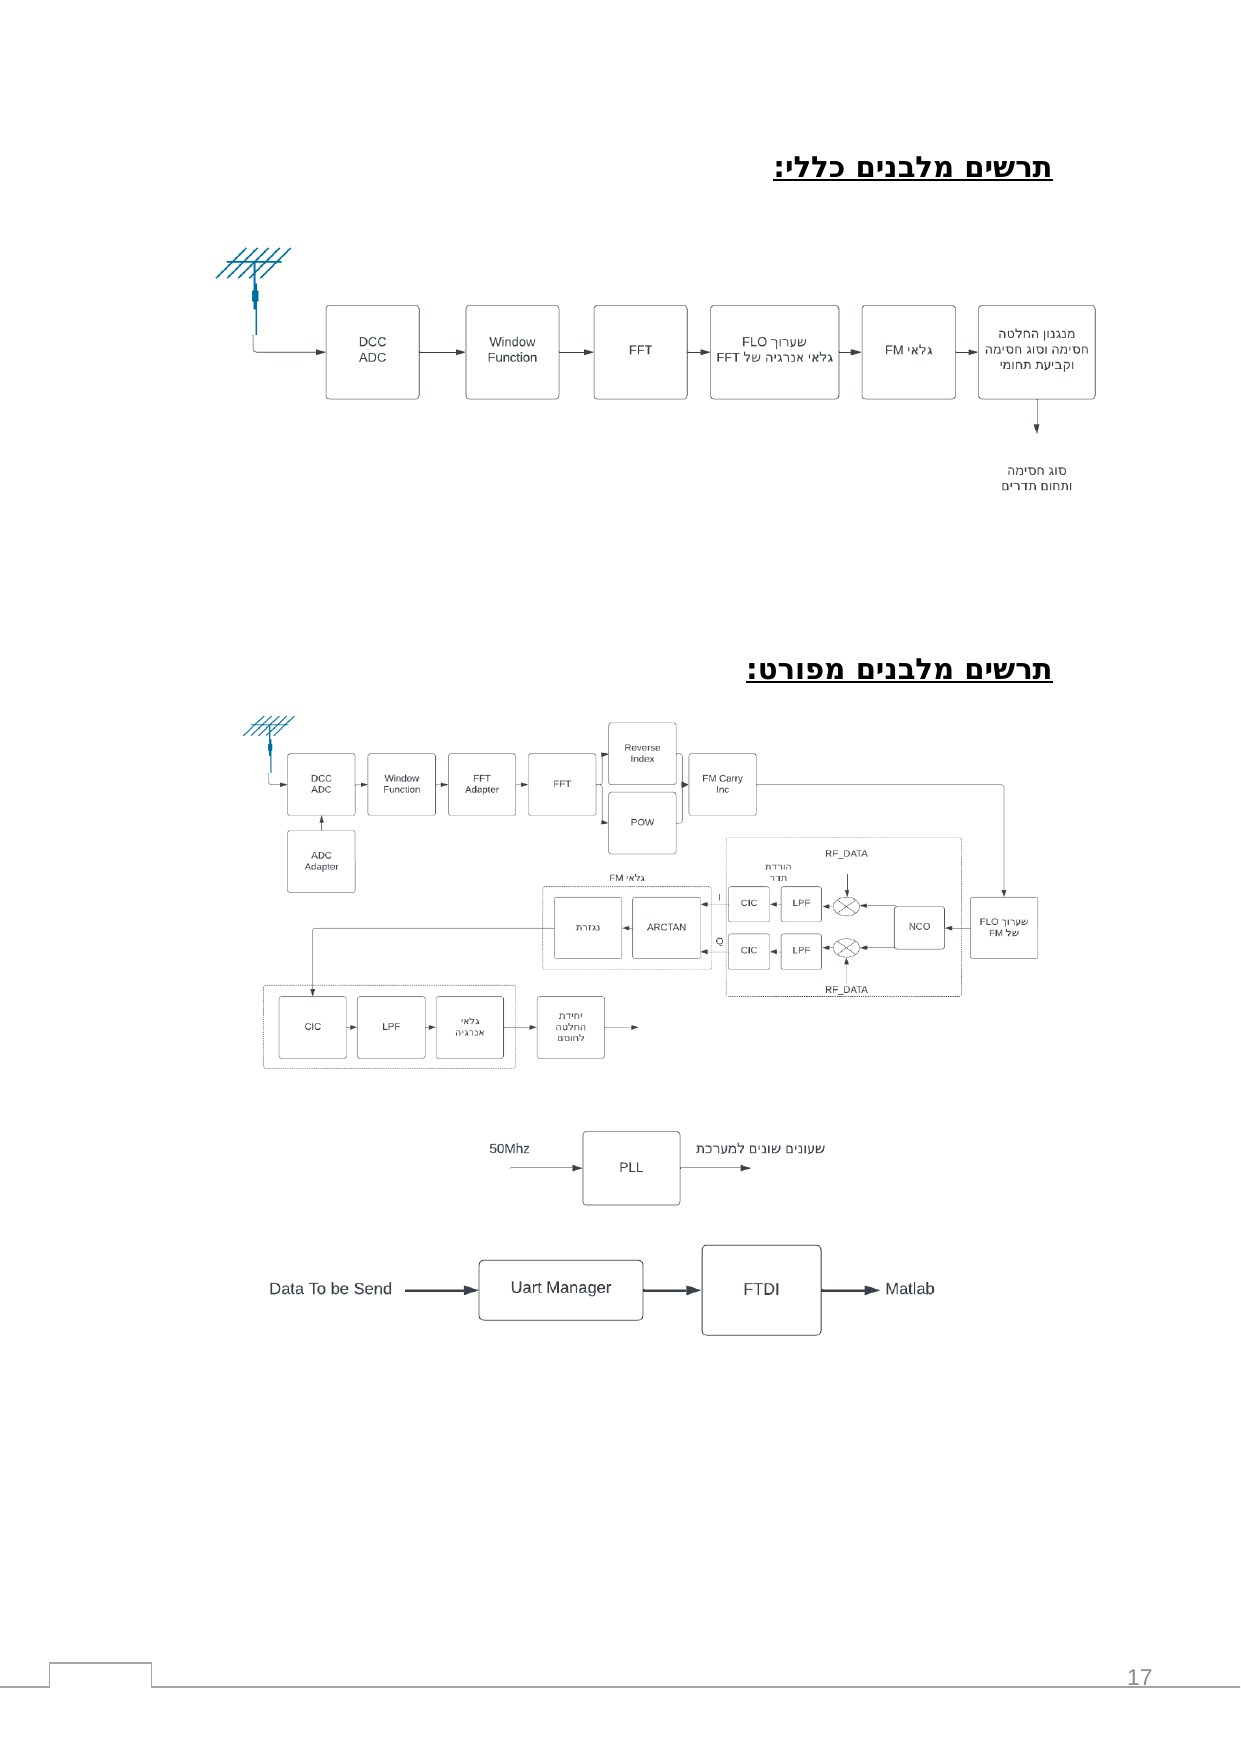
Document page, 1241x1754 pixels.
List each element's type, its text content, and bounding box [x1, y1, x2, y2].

subtitle תרשים מלבנים כללי: [187, 150, 1053, 184]
picture [152, 221, 1152, 554]
subtitle תרשים מלבנים מפורט: [187, 652, 1053, 686]
picture [187, 689, 1053, 1095]
picture [187, 1225, 1053, 1356]
picture [403, 1114, 867, 1222]
